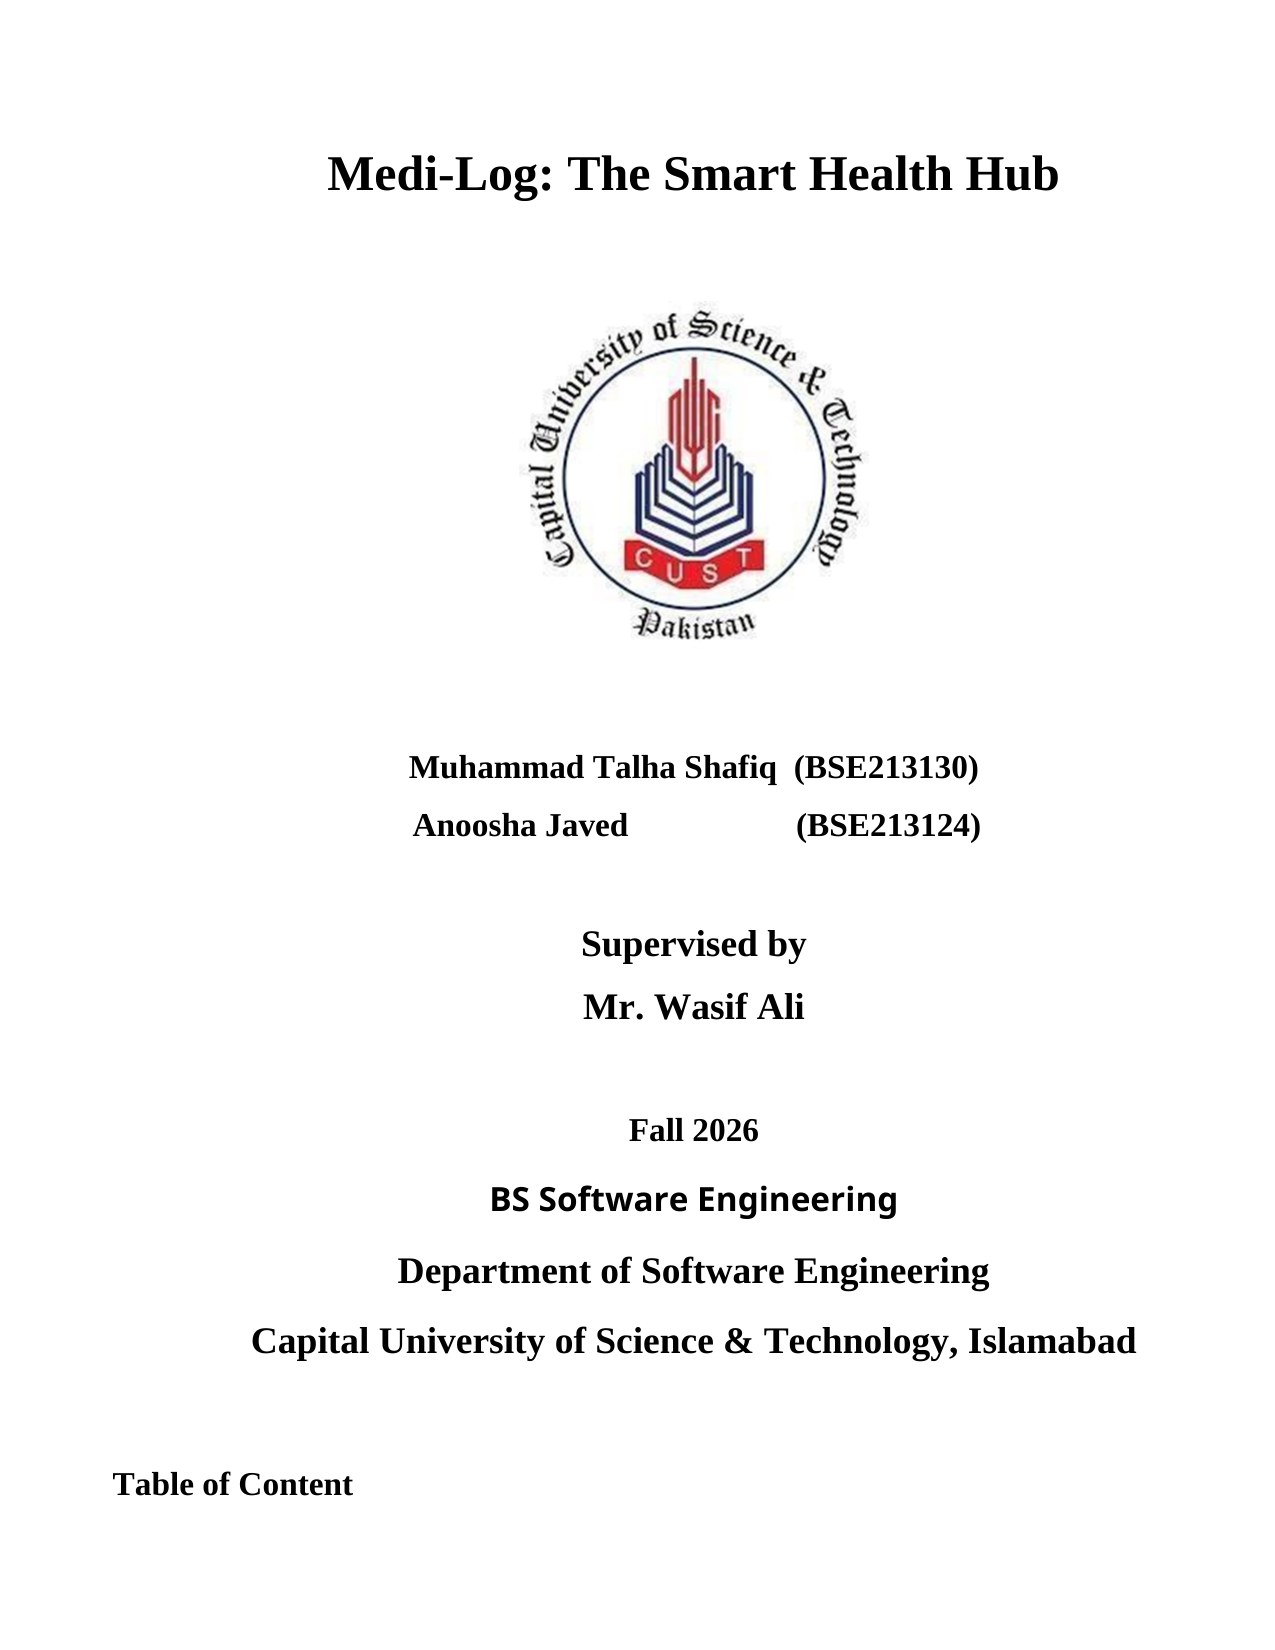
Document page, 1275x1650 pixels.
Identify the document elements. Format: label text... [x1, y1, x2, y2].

text BS Software Engineering [112, 1176, 1275, 1221]
text Anoosha Javed (BSE213124) [262, 805, 1275, 843]
picture [518, 301, 869, 650]
text Muhammad Talha Shafiq (BSE213130) [112, 747, 1275, 785]
text Department of Software Engineering [112, 1248, 1275, 1292]
text Capital University of Science & Technology, Islamabad [112, 1319, 1275, 1362]
text Medi-Log: The Smart Health Hub [112, 144, 1275, 201]
text Mr. Wasif Ali [112, 984, 1275, 1027]
text Fall 2026 [112, 1111, 1275, 1149]
text Supervised by [112, 921, 1275, 964]
